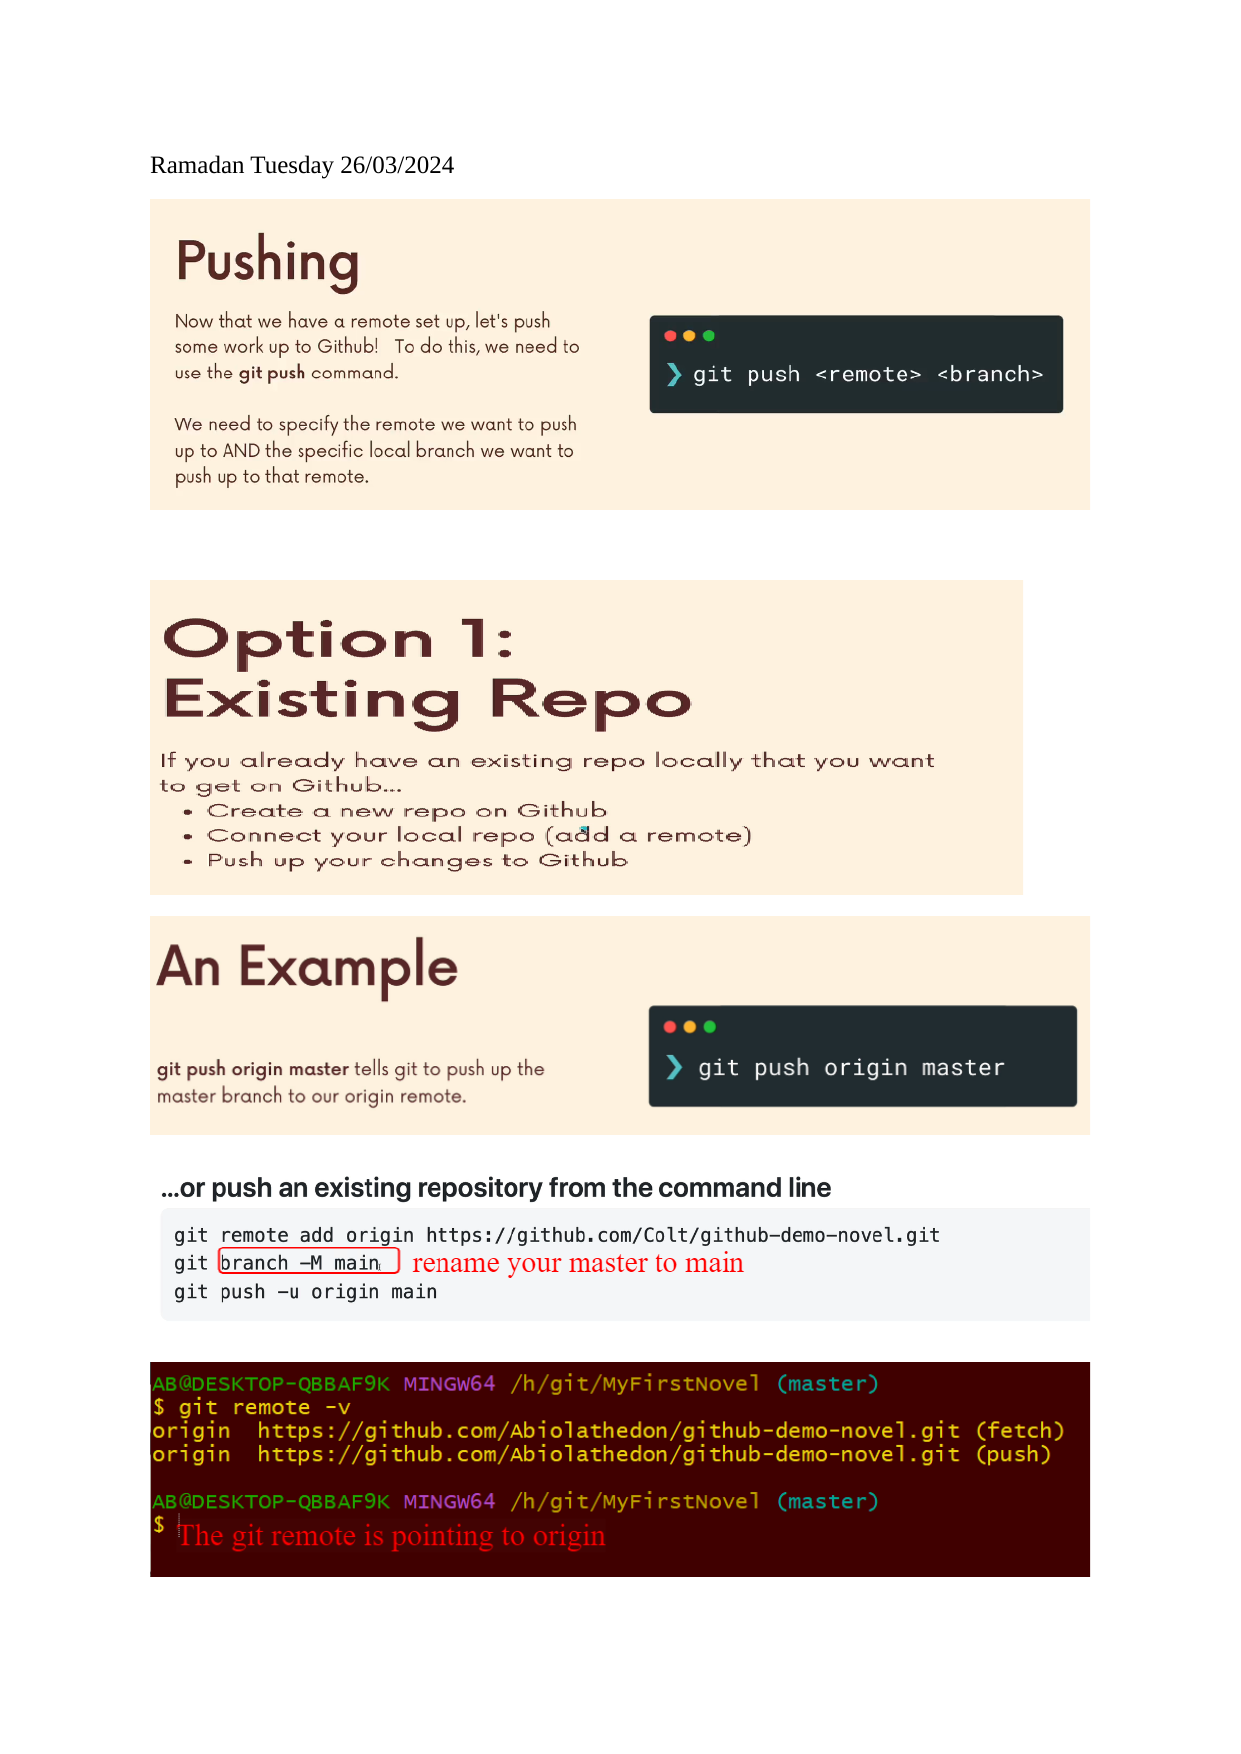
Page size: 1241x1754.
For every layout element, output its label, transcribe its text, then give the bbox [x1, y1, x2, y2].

picture [150, 1156, 1091, 1341]
text Ramadan Tuesday 26/03/2024 [150, 150, 1090, 179]
picture [150, 1362, 1091, 1577]
picture [150, 916, 1091, 1135]
picture [150, 580, 1024, 895]
picture [150, 199, 1091, 510]
